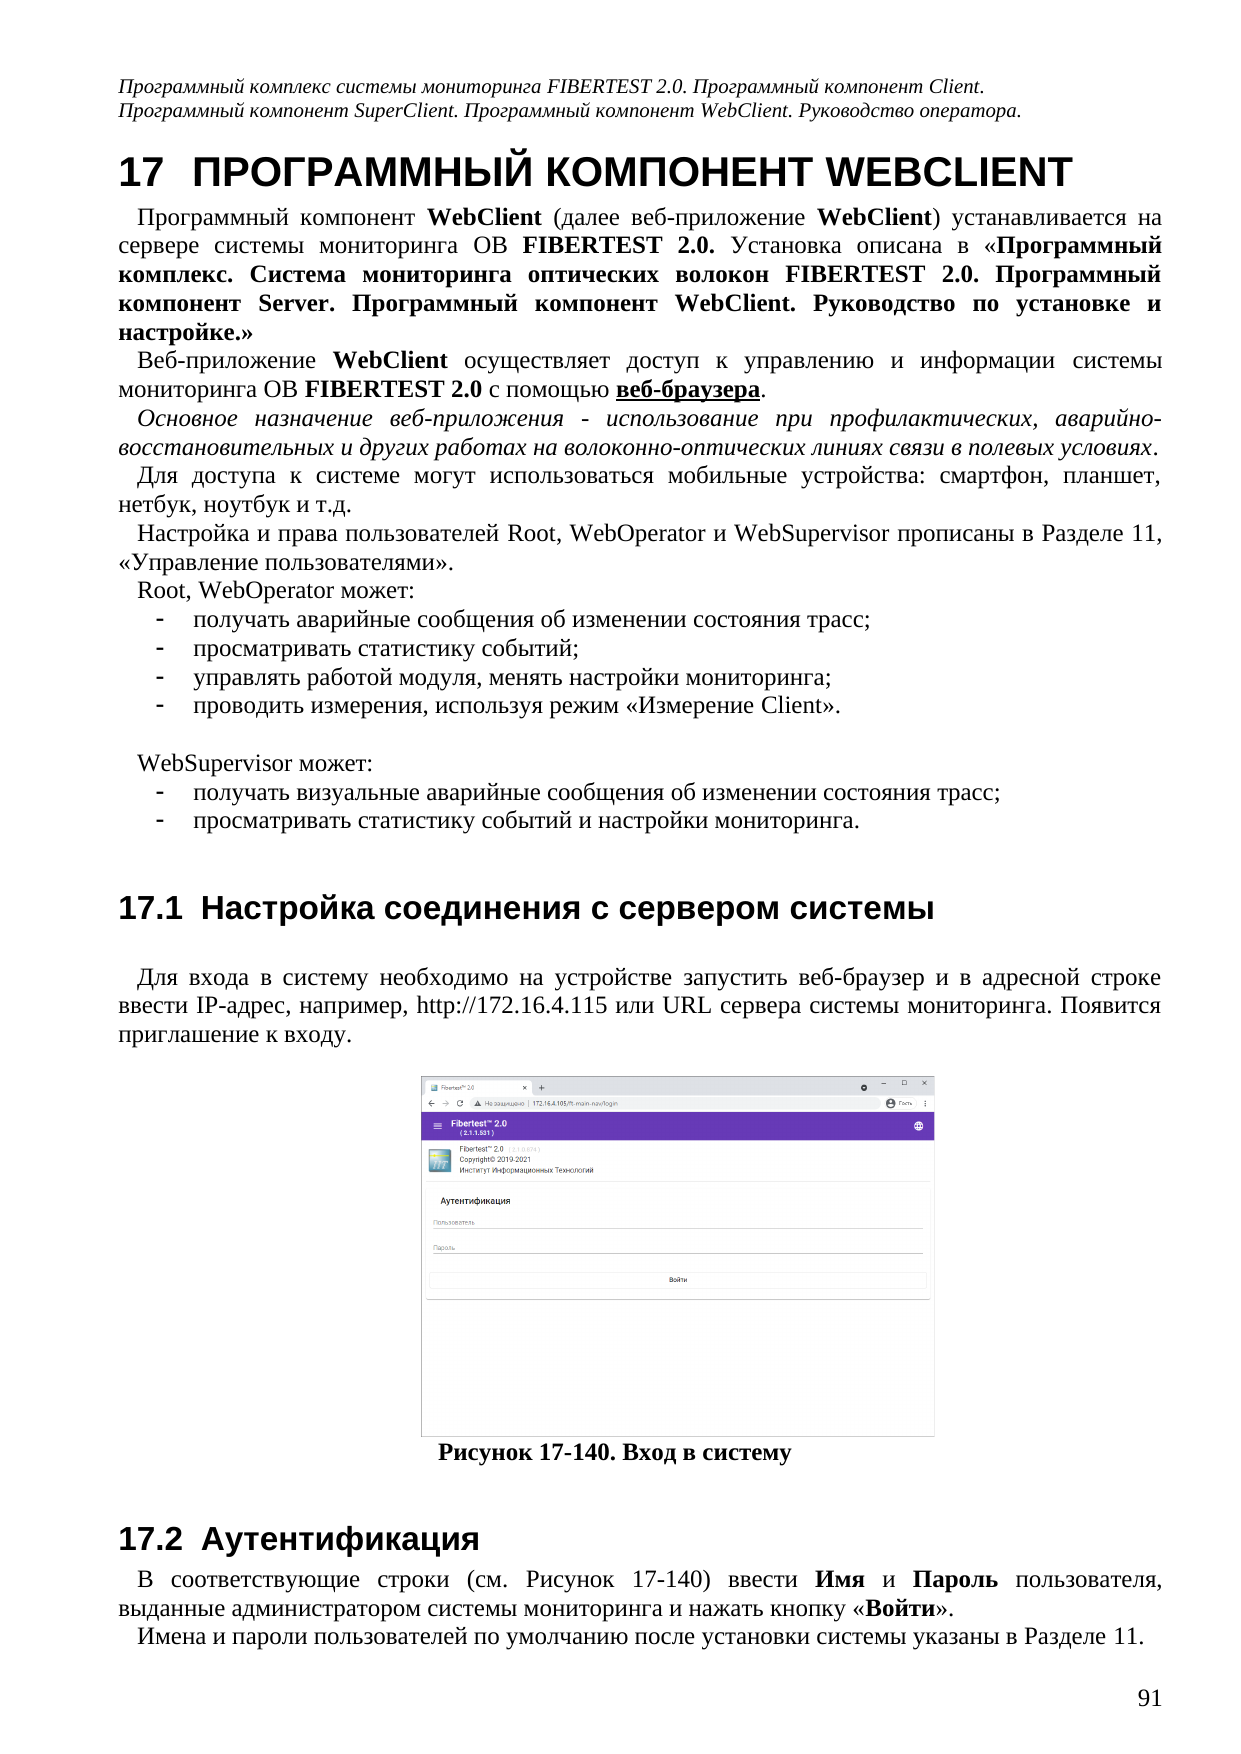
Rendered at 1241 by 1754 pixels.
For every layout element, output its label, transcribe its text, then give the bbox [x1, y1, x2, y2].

subtitle Настройка соединения с сервером системы [118, 888, 1162, 927]
text Настройка и права пользователей Root, WebOperator и WebSupervisor прописаны в Разделе 11, «Управление пользователями». [118, 518, 1162, 576]
list проводить измерения, используя режим «Измерение Client». [156, 691, 1162, 719]
list просматривать статистику событий и настройки мониторинга. [156, 806, 1162, 834]
list просматривать статистику событий; [156, 633, 1162, 662]
text Основное назначение веб-приложения - использование при профилактических, аварийно-восстановительных и других работах на волоконно-оптических линиях связи в полевых условиях. [118, 403, 1162, 461]
text Root, WebOperator может: [118, 576, 1162, 604]
text Имена и пароли пользователей по умолчанию после установки системы указаны в Разделе 11. [118, 1621, 1162, 1650]
text Веб-приложение WebClient осуществляет доступ к управлению и информации системы мониторинга ОВ FIBERTEST 2.0 с помощью веб-браузера. [118, 346, 1162, 403]
list получать визуальные аварийные сообщения об изменении состояния трасс; [156, 777, 1162, 806]
picture [421, 1076, 935, 1437]
text Для входа в систему необходимо на устройстве запустить веб-браузер и в адресной строке ввести IP-адрес, например, http://172.16.4.115 или URL сервера системы мониторинга. Появится приглашение к входу. [118, 962, 1162, 1048]
list получать аварийные сообщения об изменении состояния трасс; [156, 604, 1162, 633]
list управлять работой модуля, менять настройки мониторинга; [156, 662, 1162, 691]
text Для доступа к системе могут использоваться мобильные устройства: смартфон, планшет, нетбук, ноутбук и т.д. [118, 461, 1162, 518]
subtitle Программный компонент WebClient [118, 148, 1162, 196]
text WebSupervisor может: [118, 748, 1162, 777]
text Программный компонент WebClient (далее веб-приложение WebClient) устанавливается на сервере системы мониторинга ОВ FIBERTEST 2.0. Установка описана в «Программный комплекс. Система мониторинга оптических волокон FIBERTEST 2.0. Программный компонент Server. Программный компонент WebClient. Руководство по установке и настройке.» [118, 202, 1162, 346]
subtitle Аутентификация [118, 1519, 1162, 1558]
